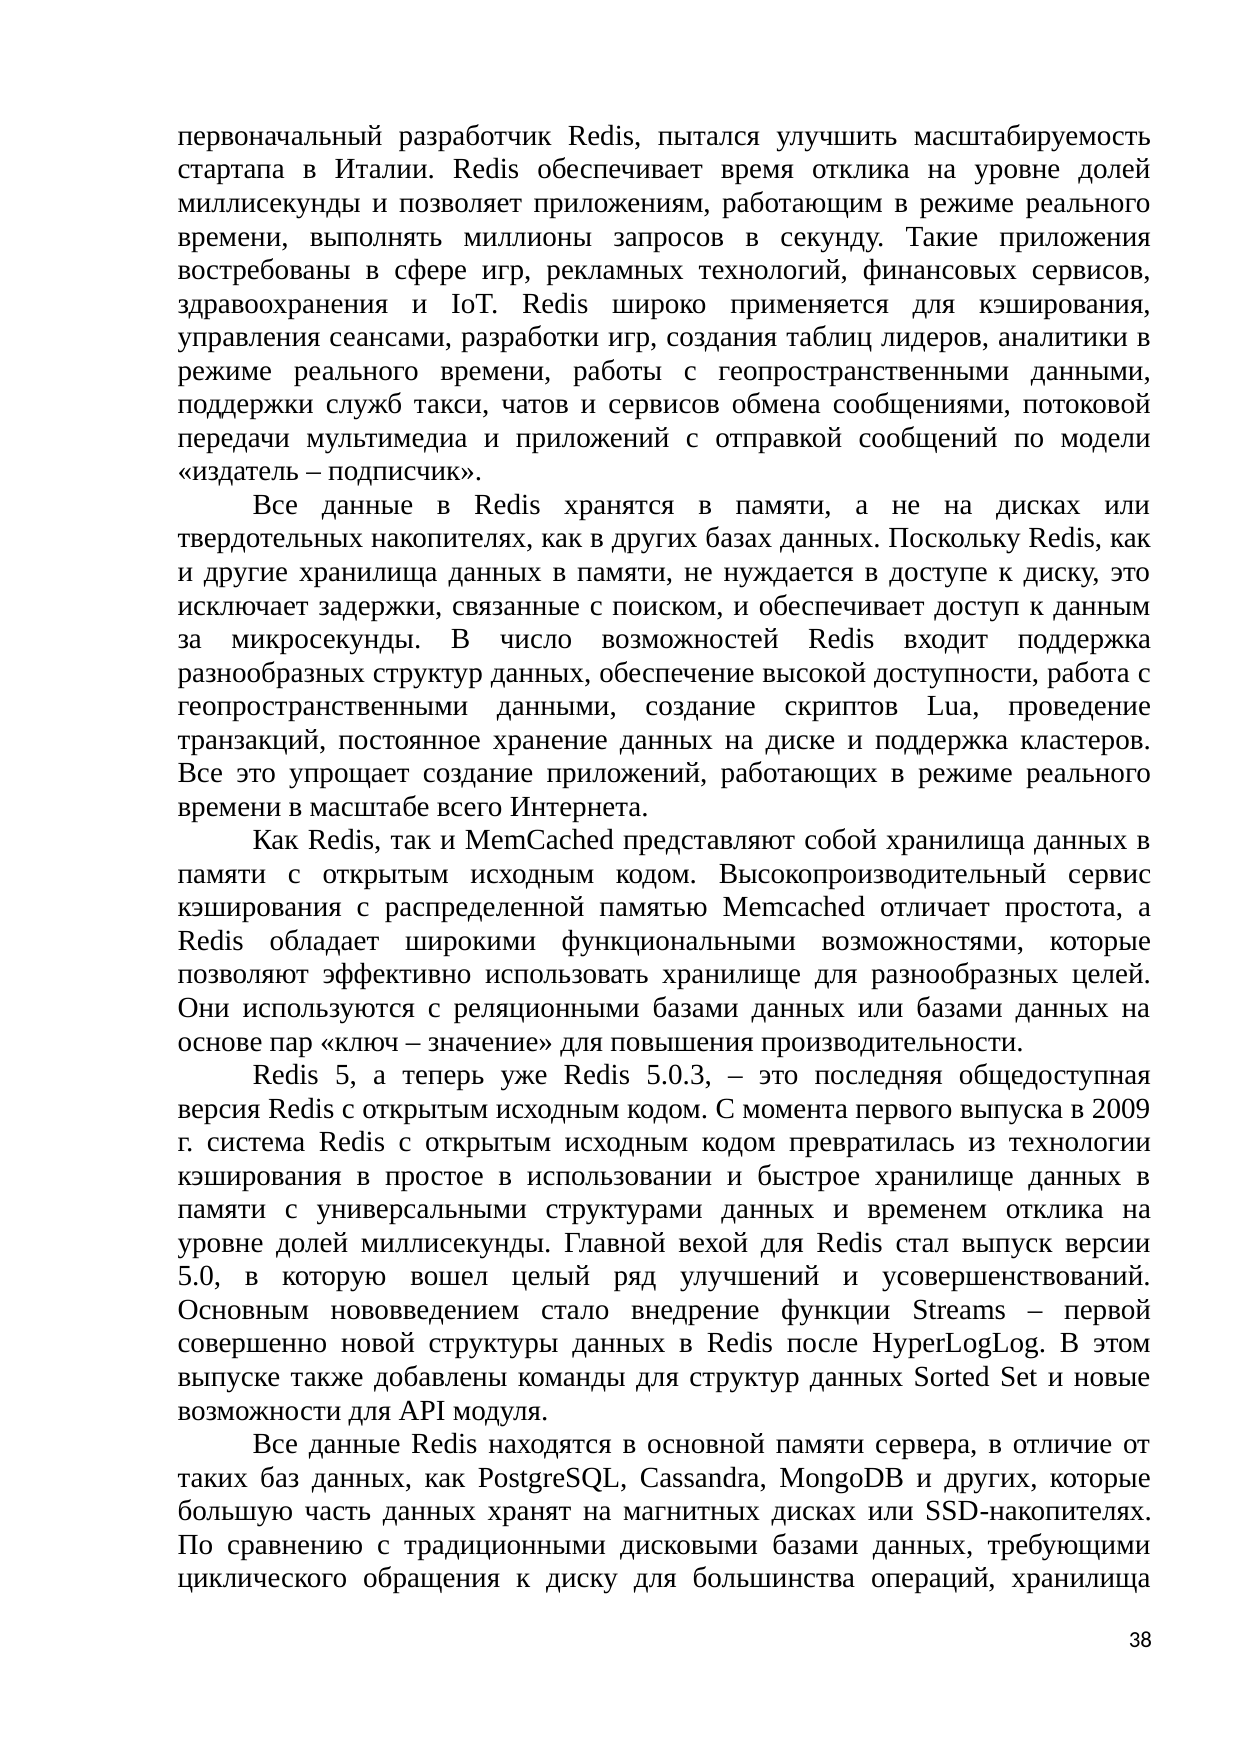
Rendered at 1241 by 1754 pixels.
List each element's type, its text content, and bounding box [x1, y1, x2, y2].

text Redis 5, а теперь уже Redis 5.0.3, – это последняя общедоступная версия Redis с открытым исходным кодом. С момента первого выпуска в 2009 г. система Redis с открытым исходным кодом превратилась из технологии кэширования в простое в использовании и быстрое хранилище данных в памяти с универсальными структурами данных и временем отклика на уровне долей миллисекунды. Главной вехой для Redis стал выпуск версии 5.0, в которую вошел целый ряд улучшений и усовершенствований. Основным нововведением стало внедрение функции Streams – первой совершенно новой структуры данных в Redis после HyperLogLog. В этом выпуске также добавлены команды для структур данных Sorted Set и новые возможности для API модуля. [177, 1057, 1152, 1426]
text Как Redis, так и MemCached представляют собой хранилища данных в памяти с открытым исходным кодом. Высокопроизводительный сервис кэширования с распределенной памятью Memcached отличает простота, а Redis обладает широкими функциональными возможностями, которые позволяют эффективно использовать хранилище для разнообразных целей. Они используются с реляционными базами данных или базами данных на основе пар «ключ – значение» для повышения производительности. [177, 822, 1152, 1057]
text Все данные в Redis хранятся в памяти, а не на дисках или твердотельных накопителях, как в других базах данных. Поскольку Redis, как и другие хранилища данных в памяти, не нуждается в доступе к диску, это исключает задержки, связанные с поиском, и обеспечивает доступ к данным за микросекунды. В число возможностей Redis входит поддержка разнообразных структур данных, обеспечение высокой доступности, работа с геопространственными данными, создание скриптов Lua, проведение транзакций, постоянное хранение данных на диске и поддержка кластеров. Все это упрощает создание приложений, работающих в режиме реального времени в масштабе всего Интернета. [177, 487, 1152, 822]
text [177, 118, 1152, 487]
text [177, 1426, 1152, 1594]
